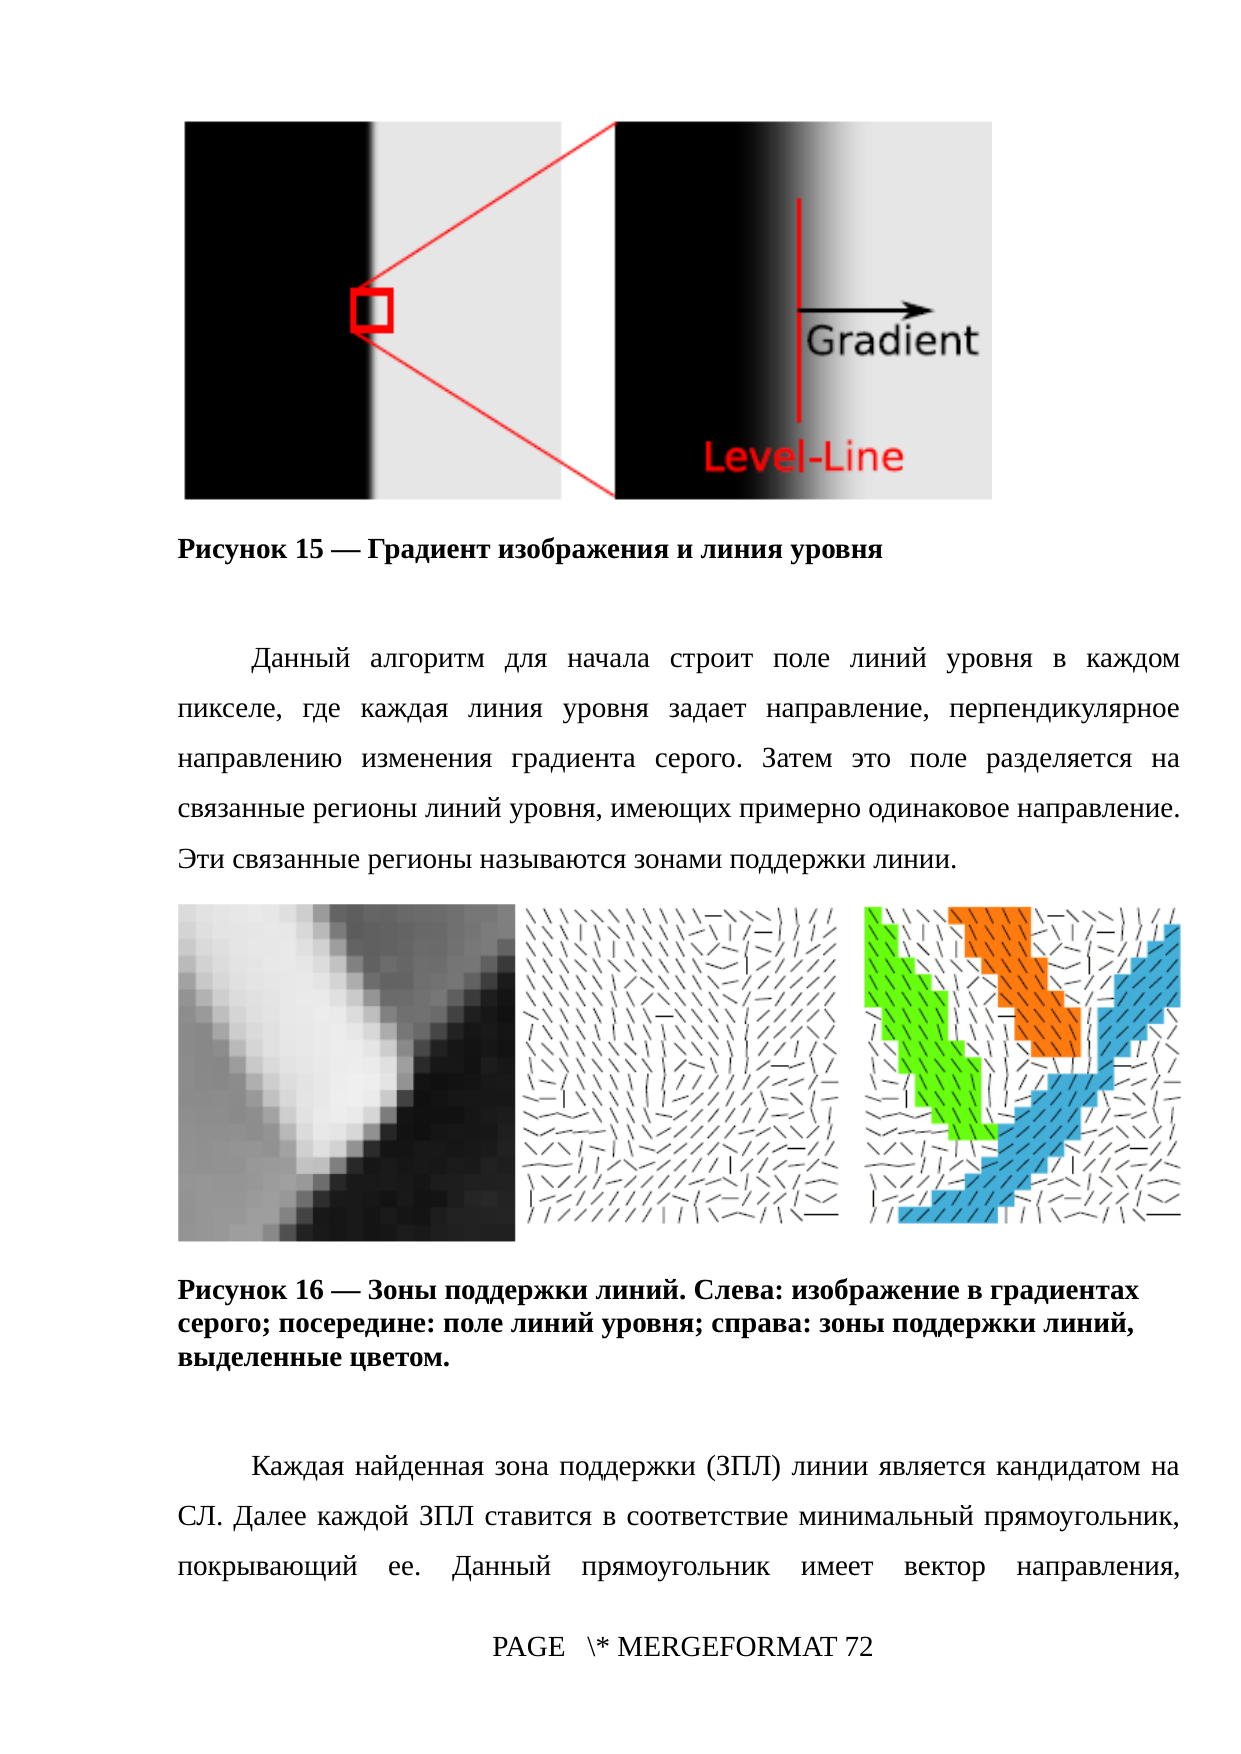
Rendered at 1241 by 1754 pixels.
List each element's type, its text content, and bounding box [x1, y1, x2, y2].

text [177, 1448, 1181, 1582]
text Данный алгоритм для начала строит поле линий уровня в каждом пикселе, где каждая линия уровня задает направление, перпендикулярное направлению изменения градиента серого. Затем это поле разделяется на связанные регионы линий уровня, имеющих примерно одинаковое направление. Эти связанные регионы называются зонами поддержки линии. [177, 640, 1181, 874]
picture [177, 903, 1181, 1243]
picture [177, 118, 992, 502]
